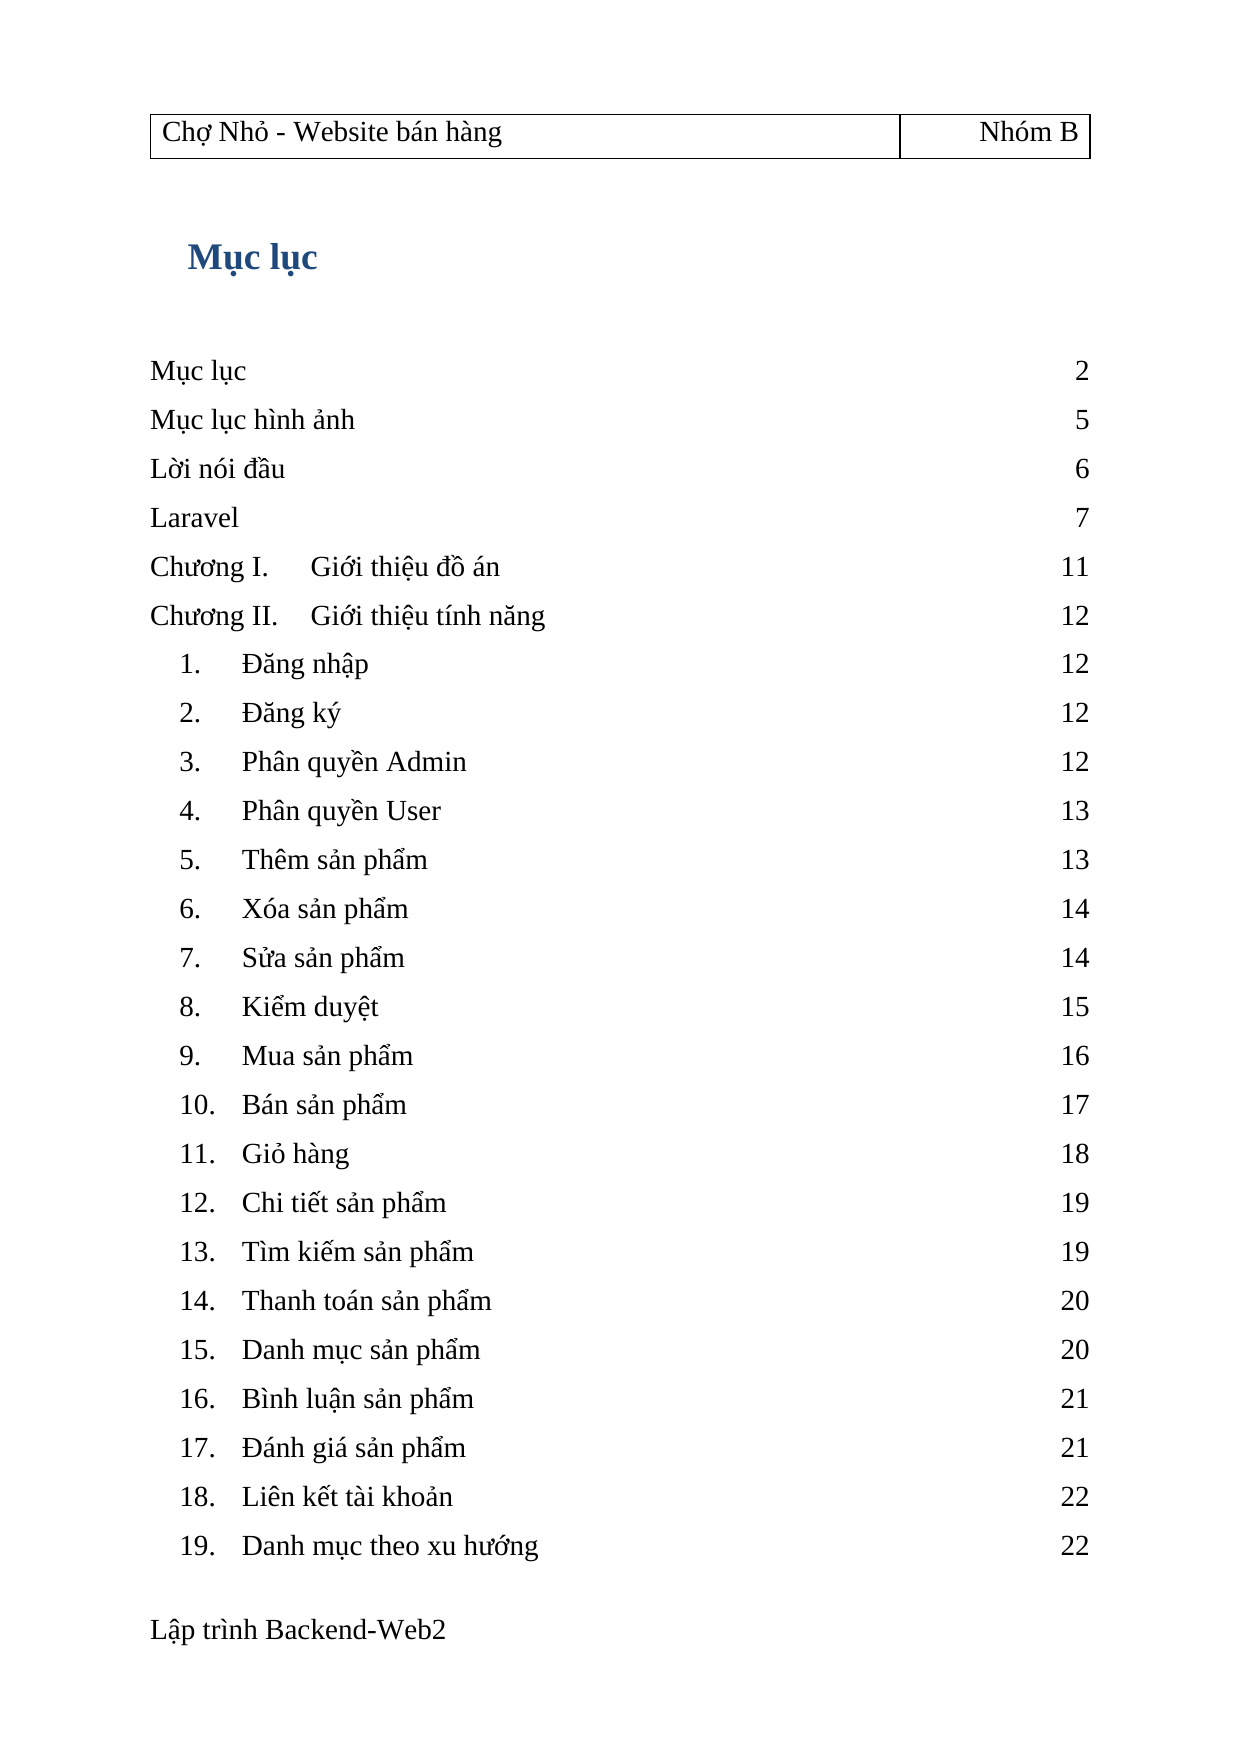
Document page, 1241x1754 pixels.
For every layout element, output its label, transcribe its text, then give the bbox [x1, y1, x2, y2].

subtitle Mục lục [187, 234, 1090, 277]
